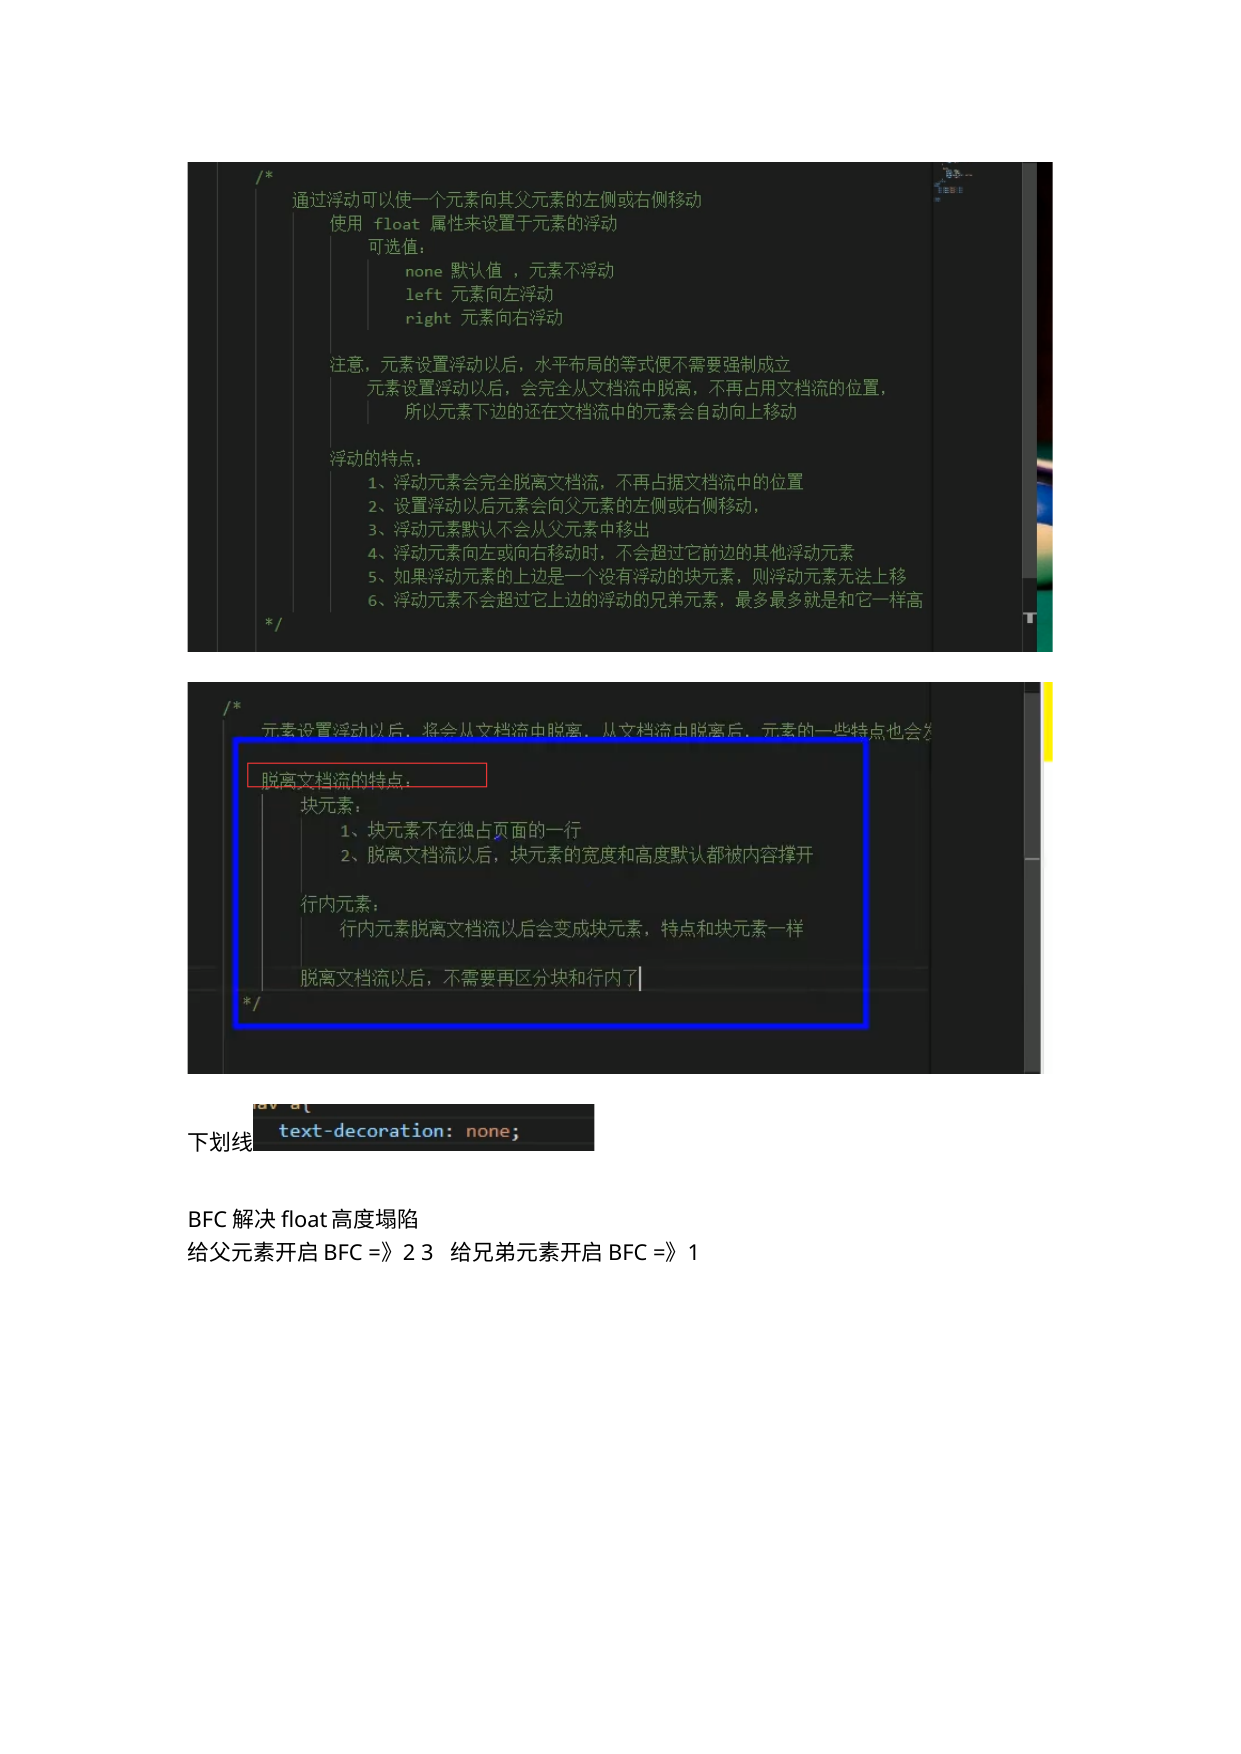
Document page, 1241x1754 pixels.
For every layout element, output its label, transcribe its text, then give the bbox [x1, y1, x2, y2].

picture [187, 162, 1053, 652]
text 给父元素开启BFC =》2 3 给兄弟元素开启BFC =》1 [187, 1234, 1053, 1267]
picture [253, 1104, 595, 1151]
picture [187, 682, 1053, 1074]
text BFC 解决float高度塌陷 [187, 1202, 1053, 1234]
